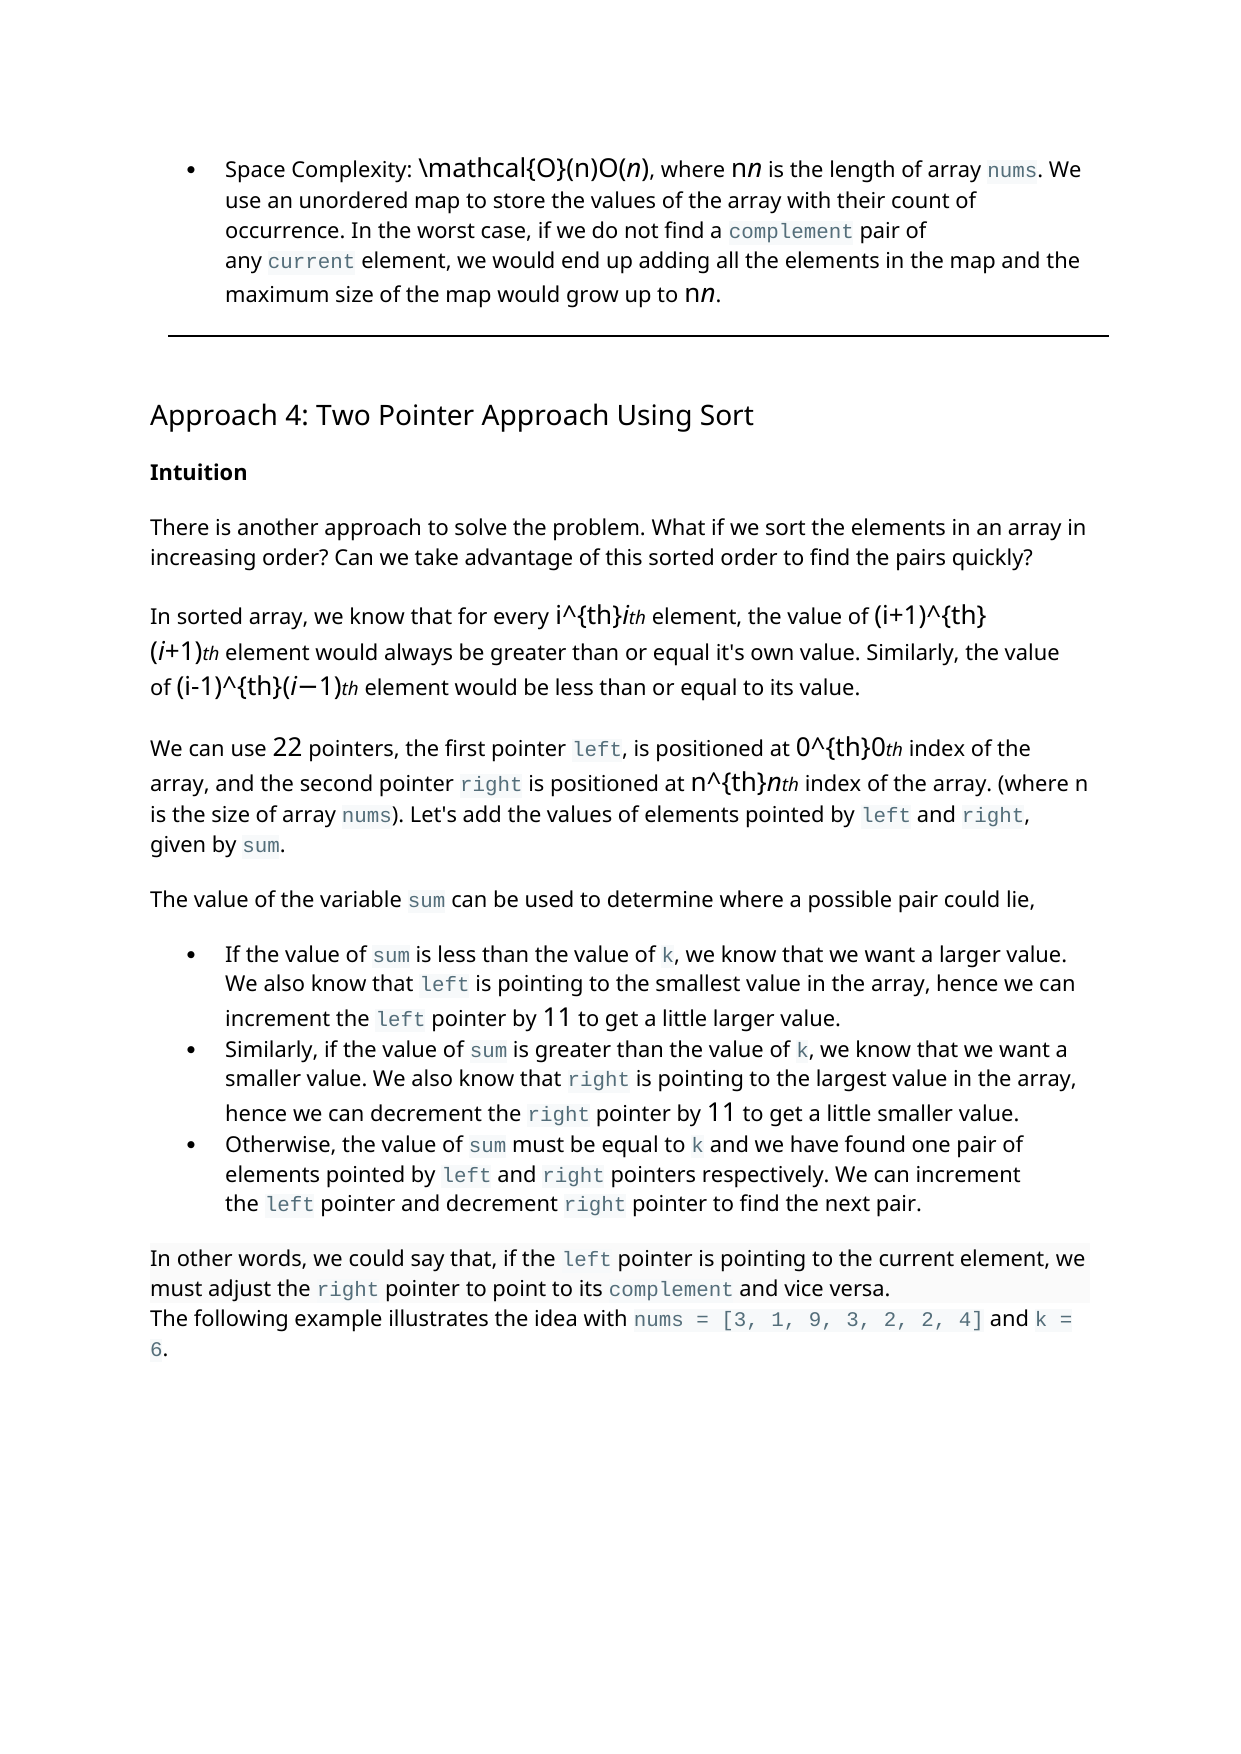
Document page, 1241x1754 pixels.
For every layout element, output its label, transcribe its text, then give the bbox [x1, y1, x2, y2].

list Otherwise, the value of sum must be equal to k and we have found one pair of elements pointed by left and right pointers respectively. We can increment the left pointer and decrement right pointer to find the next pair. [187, 1129, 1090, 1218]
text There is another approach to solve the problem. What if we sort the elements in an array in increasing order? Can we take advantage of this sorted order to find the pairs quickly? [150, 512, 1090, 572]
list Similarly, if the value of sum is greater than the value of k, we know that we want a smaller value. We also know that right is pointing to the largest value in the array, hence we can decrement the right pointer by 11 to get a little smaller value. [187, 1034, 1090, 1129]
text We can use 22 pointers, the first pointer left, is positioned at 0^{th}0th index of the array, and the second pointer right is positioned at n^{th}nth index of the array. (where n is the size of array nums). Let's add the values of elements pointed by left and right, given by sum. [150, 728, 1090, 859]
text The value of the variable sum can be used to determine where a possible pair could lie, [150, 884, 1090, 913]
list Space Complexity: \mathcal{O}(n)O(n), where nn is the length of array nums. We use an unordered map to store the values of the array with their count of occurrence. In the worst case, if we do not find a complement pair of any current element, we would end up adding all the elements in the map and the maximum size of the map would grow up to nn. [187, 150, 1090, 310]
text The following example illustrates the idea with nums = [3, 1, 9, 3, 2, 2, 4] and k = 6. [150, 1303, 1090, 1362]
list If the value of sum is less than the value of k, we know that we want a larger value. We also know that left is pointing to the smallest value in the array, hence we can increment the left pointer by 11 to get a little larger value. [187, 938, 1090, 1034]
text In sorted array, we know that for every i^{th}ith element, the value of (i+1)^{th}(i+1)th element would always be greater than or equal it's own value. Similarly, the value of (i-1)^{th}(i−1)th element would be less than or equal to its value. [150, 597, 1090, 703]
text In other words, we could say that, if the left pointer is pointing to the current element, we must adjust the right pointer to point to its complement and vice versa. [150, 1243, 1090, 1303]
subtitle Approach 4: Two Pointer Approach Using Sort [150, 395, 1090, 434]
text Intuition [150, 457, 1090, 487]
